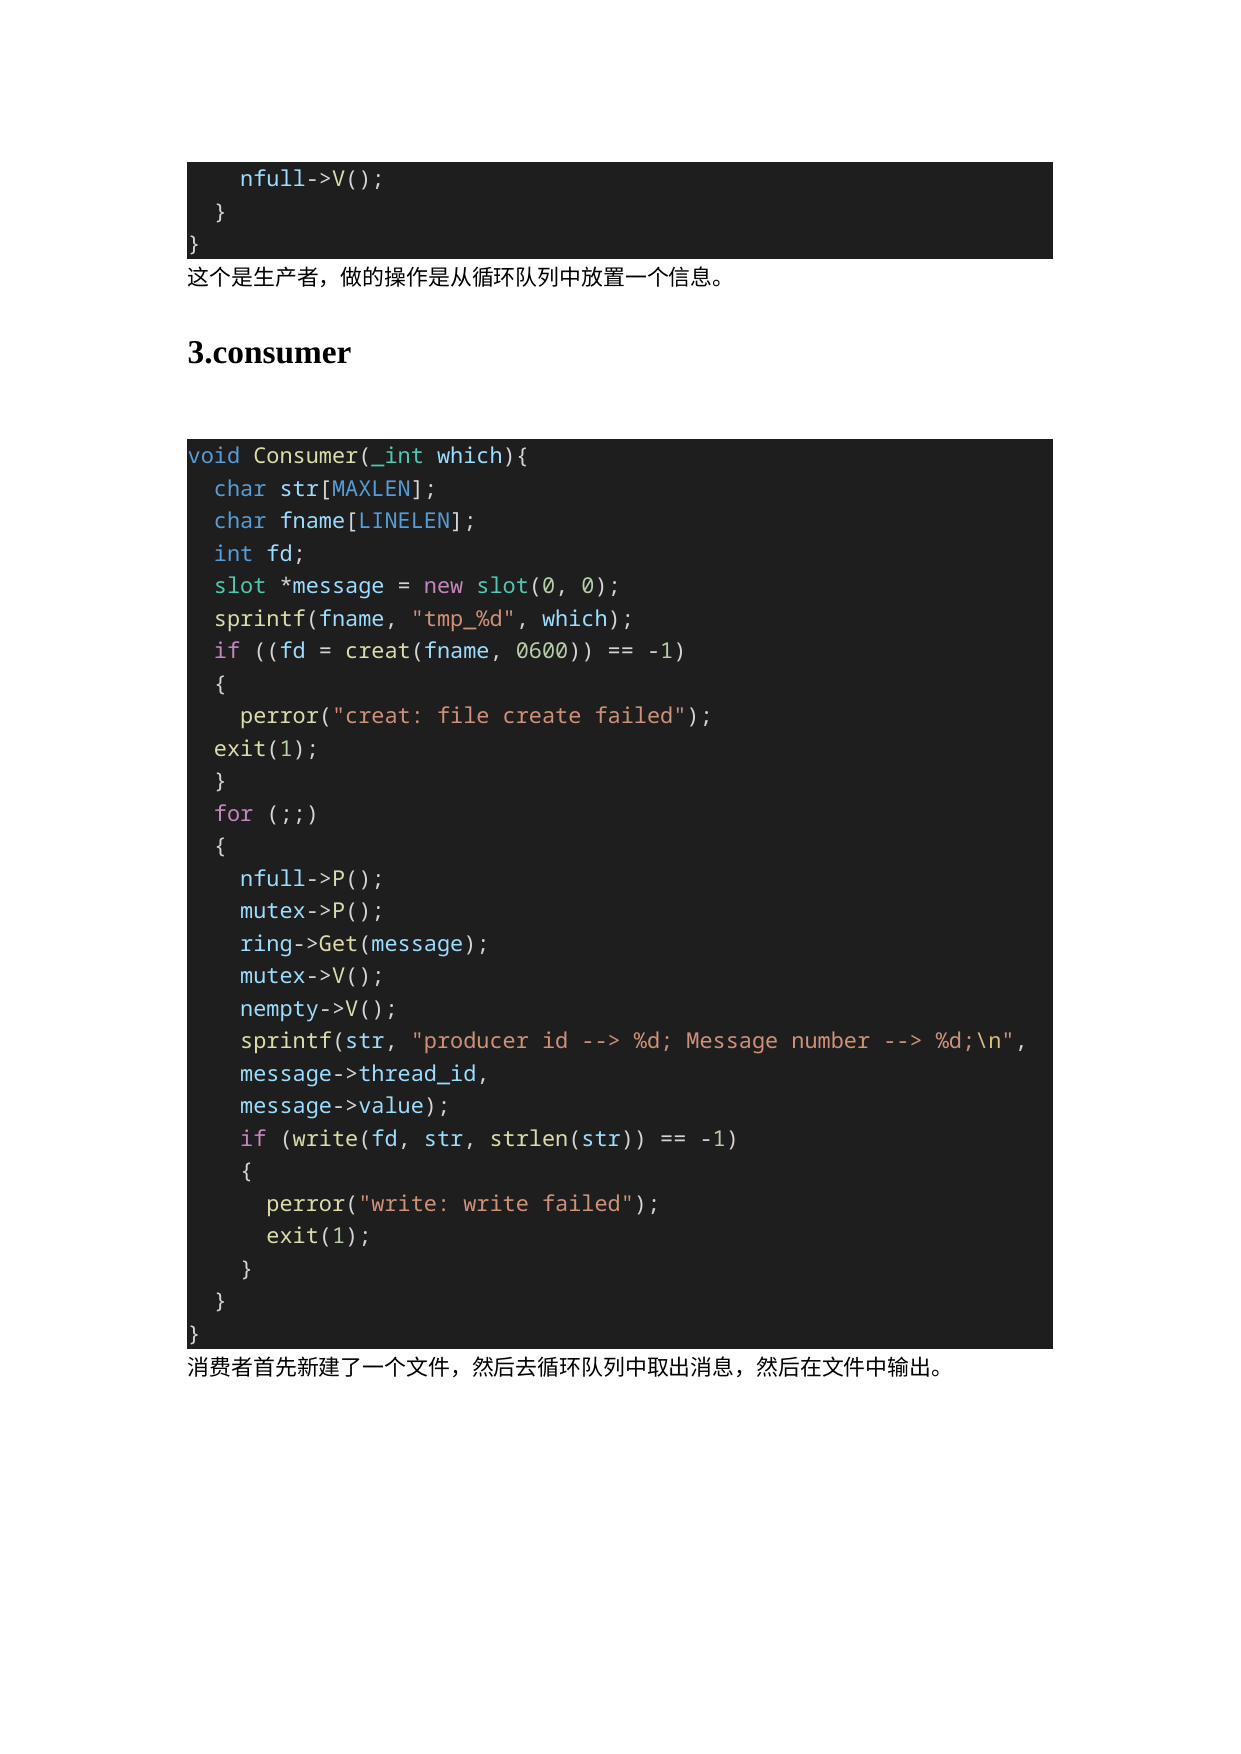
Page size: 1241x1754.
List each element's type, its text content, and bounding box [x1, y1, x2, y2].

text void Consumer(_int which){ [187, 439, 1053, 472]
subtitle 3.consumer [187, 319, 1053, 384]
text 消费者首先新建了一个文件，然后去循环队列中取出消息，然后在文件中输出。 [187, 1349, 1053, 1382]
text mutex->P(); [187, 894, 1053, 927]
text slot *message = new slot(0, 0); [187, 569, 1053, 602]
text exit(1); [187, 732, 1053, 764]
text perror("write: write failed"); [187, 1187, 1053, 1219]
text for (;;) [187, 797, 1053, 829]
text message->value); [187, 1089, 1053, 1122]
text sprintf(fname, "tmp_%d", which); [187, 602, 1053, 634]
text 这个是生产者，做的操作是从循环队列中放置一个信息。 [187, 259, 1053, 292]
text { [187, 1154, 1053, 1187]
text sprintf(str, "producer id --> %d; Message number --> %d;\n", [187, 1024, 1053, 1057]
text mutex->V(); [187, 959, 1053, 992]
text } [187, 764, 1053, 797]
text } [187, 194, 1053, 227]
text nfull->V(); [187, 162, 1053, 194]
text if ((fd = creat(fname, 0600)) == -1) [187, 634, 1053, 667]
text char fname[LINELEN]; [187, 504, 1053, 537]
text { [187, 829, 1053, 862]
text perror("creat: file create failed"); [187, 699, 1053, 732]
text ring->Get(message); [187, 927, 1053, 959]
text if (write(fd, str, strlen(str)) == -1) [187, 1122, 1053, 1154]
text exit(1); [187, 1219, 1053, 1252]
text nfull->P(); [187, 862, 1053, 894]
text { [187, 667, 1053, 699]
text } [187, 1317, 1053, 1349]
text } [187, 1284, 1053, 1317]
text nempty->V(); [187, 992, 1053, 1024]
text } [187, 1252, 1053, 1284]
text message->thread_id, [187, 1057, 1053, 1089]
text char str[MAXLEN]; [187, 472, 1053, 504]
text int fd; [187, 537, 1053, 569]
text } [187, 227, 1053, 259]
